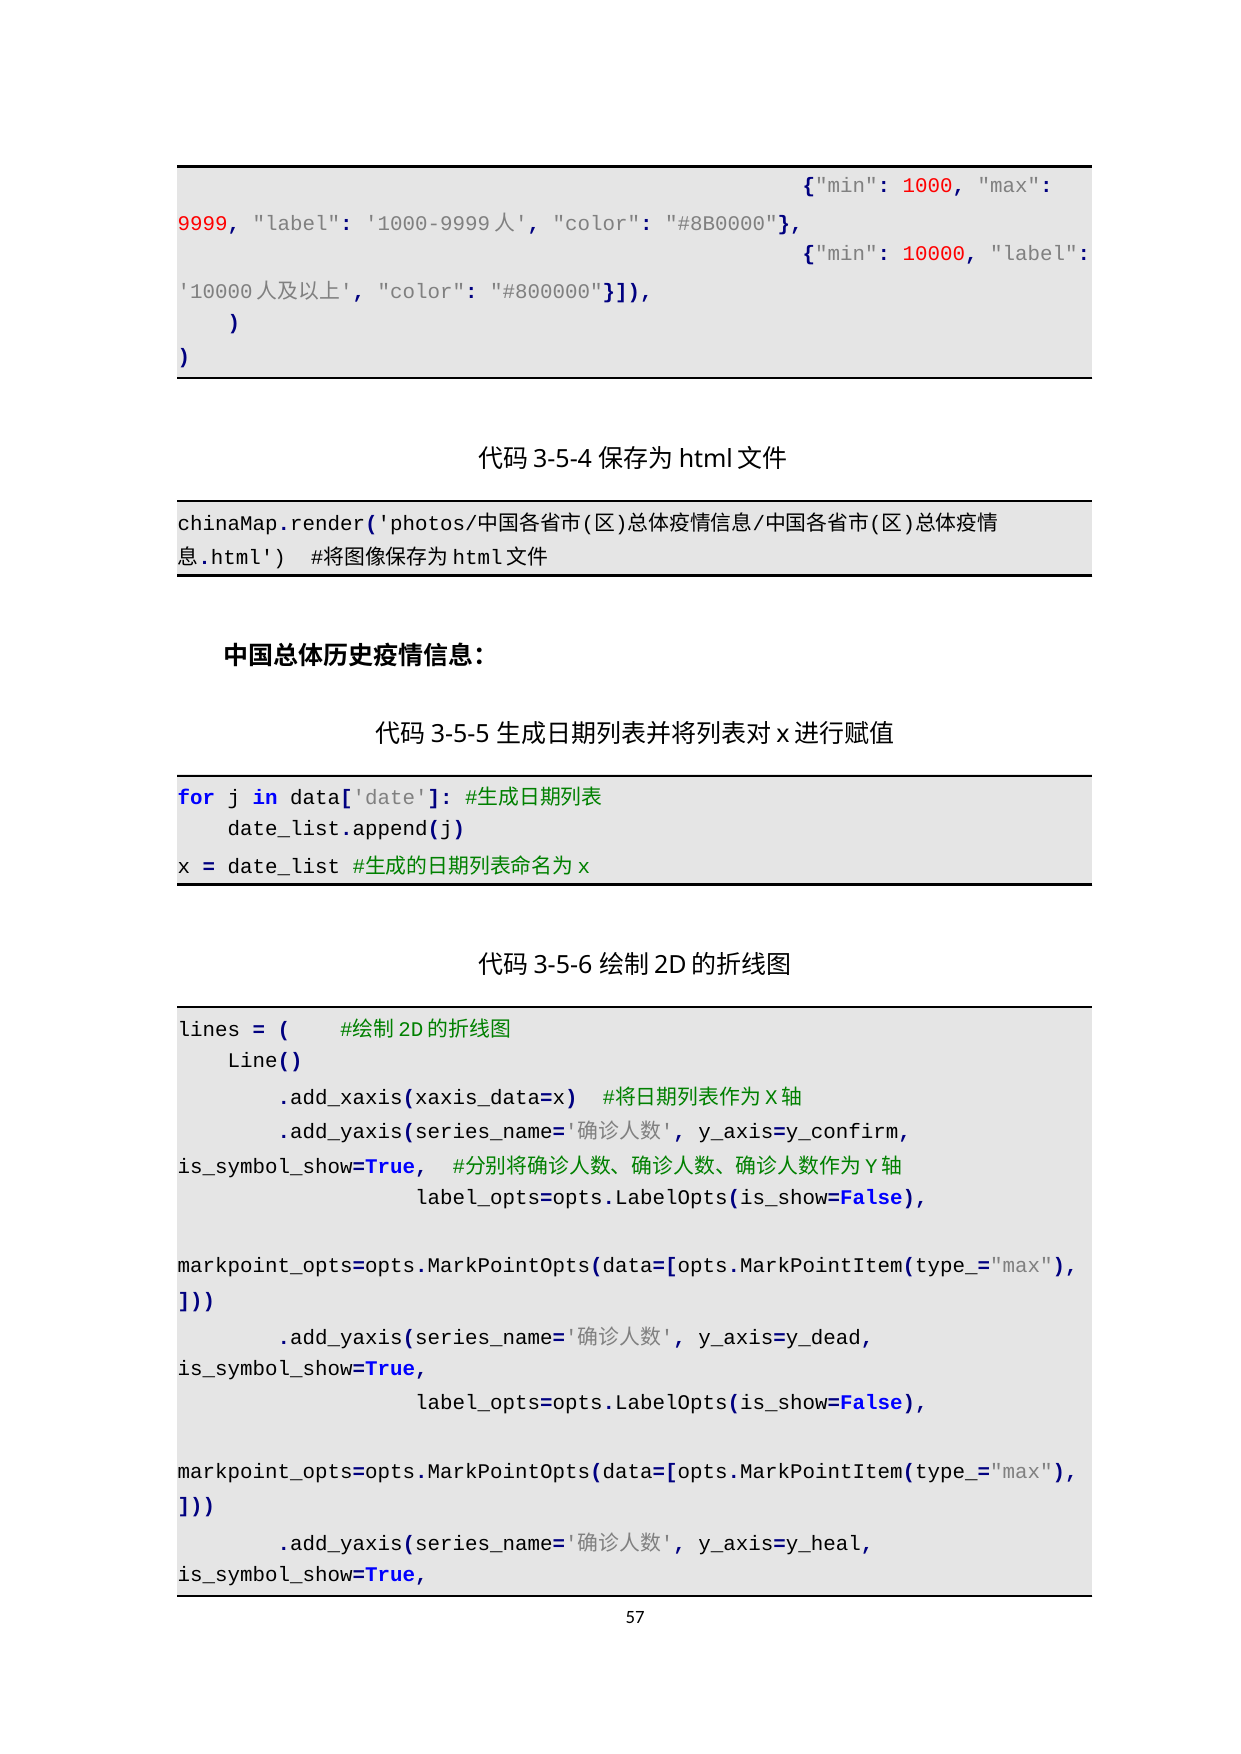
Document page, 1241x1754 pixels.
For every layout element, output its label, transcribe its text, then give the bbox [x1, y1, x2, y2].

text .add_yaxis(series_name='确诊人数', y_axis=y_confirm, is_symbol_show=True, #分别将确诊人数、确诊人数、确诊人数作为Y轴 [177, 1113, 1092, 1181]
text markpoint_opts=opts.MarkPointOpts(data=[opts.MarkPointItem(type_="max"), ])) [177, 1216, 1092, 1318]
text 代码3-5-4 保存为html文件 [177, 422, 1092, 491]
text label_opts=opts.LabelOpts(is_show=False), [177, 1181, 1092, 1216]
text lines = ( #绘制2D的折线图 [177, 1008, 1092, 1044]
text .add_xaxis(xaxis_data=x) #将日期列表作为X轴 [177, 1079, 1092, 1113]
text .add_yaxis(series_name='确诊人数', y_axis=y_heal, is_symbol_show=True, [177, 1520, 1092, 1595]
text x = date_list #生成的日期列表命名为x [177, 843, 1092, 883]
text 息.html') #将图像保存为html文件 [177, 534, 1092, 574]
text {"min": 1000, "max": 9999, "label": '1000-9999人', "color": "#8B0000"}, [177, 168, 1092, 238]
text 代码3-5-6 绘制2D的折线图 [177, 928, 1092, 997]
text chinaMap.render('photos/中国各省市(区)总体疫情信息/中国各省市(区)总体疫情 [177, 502, 1092, 534]
text ) [177, 337, 1092, 377]
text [177, 1421, 1092, 1520]
text 中国总体历史疫情信息： [223, 619, 1092, 688]
text ) [177, 307, 1092, 337]
text date_list.append(j) [177, 813, 1092, 843]
text for j in data['date']: #生成日期列表 [177, 777, 1092, 813]
text {"min": 10000, "label": '10000人及以上', "color": "#800000"}]), [177, 238, 1092, 307]
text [177, 1387, 1092, 1421]
text Line() [177, 1044, 1092, 1079]
text .add_yaxis(series_name='确诊人数', y_axis=y_dead, is_symbol_show=True, [177, 1318, 1092, 1387]
text 代码3-5-5 生成日期列表并将列表对x进行赋值 [177, 697, 1092, 765]
